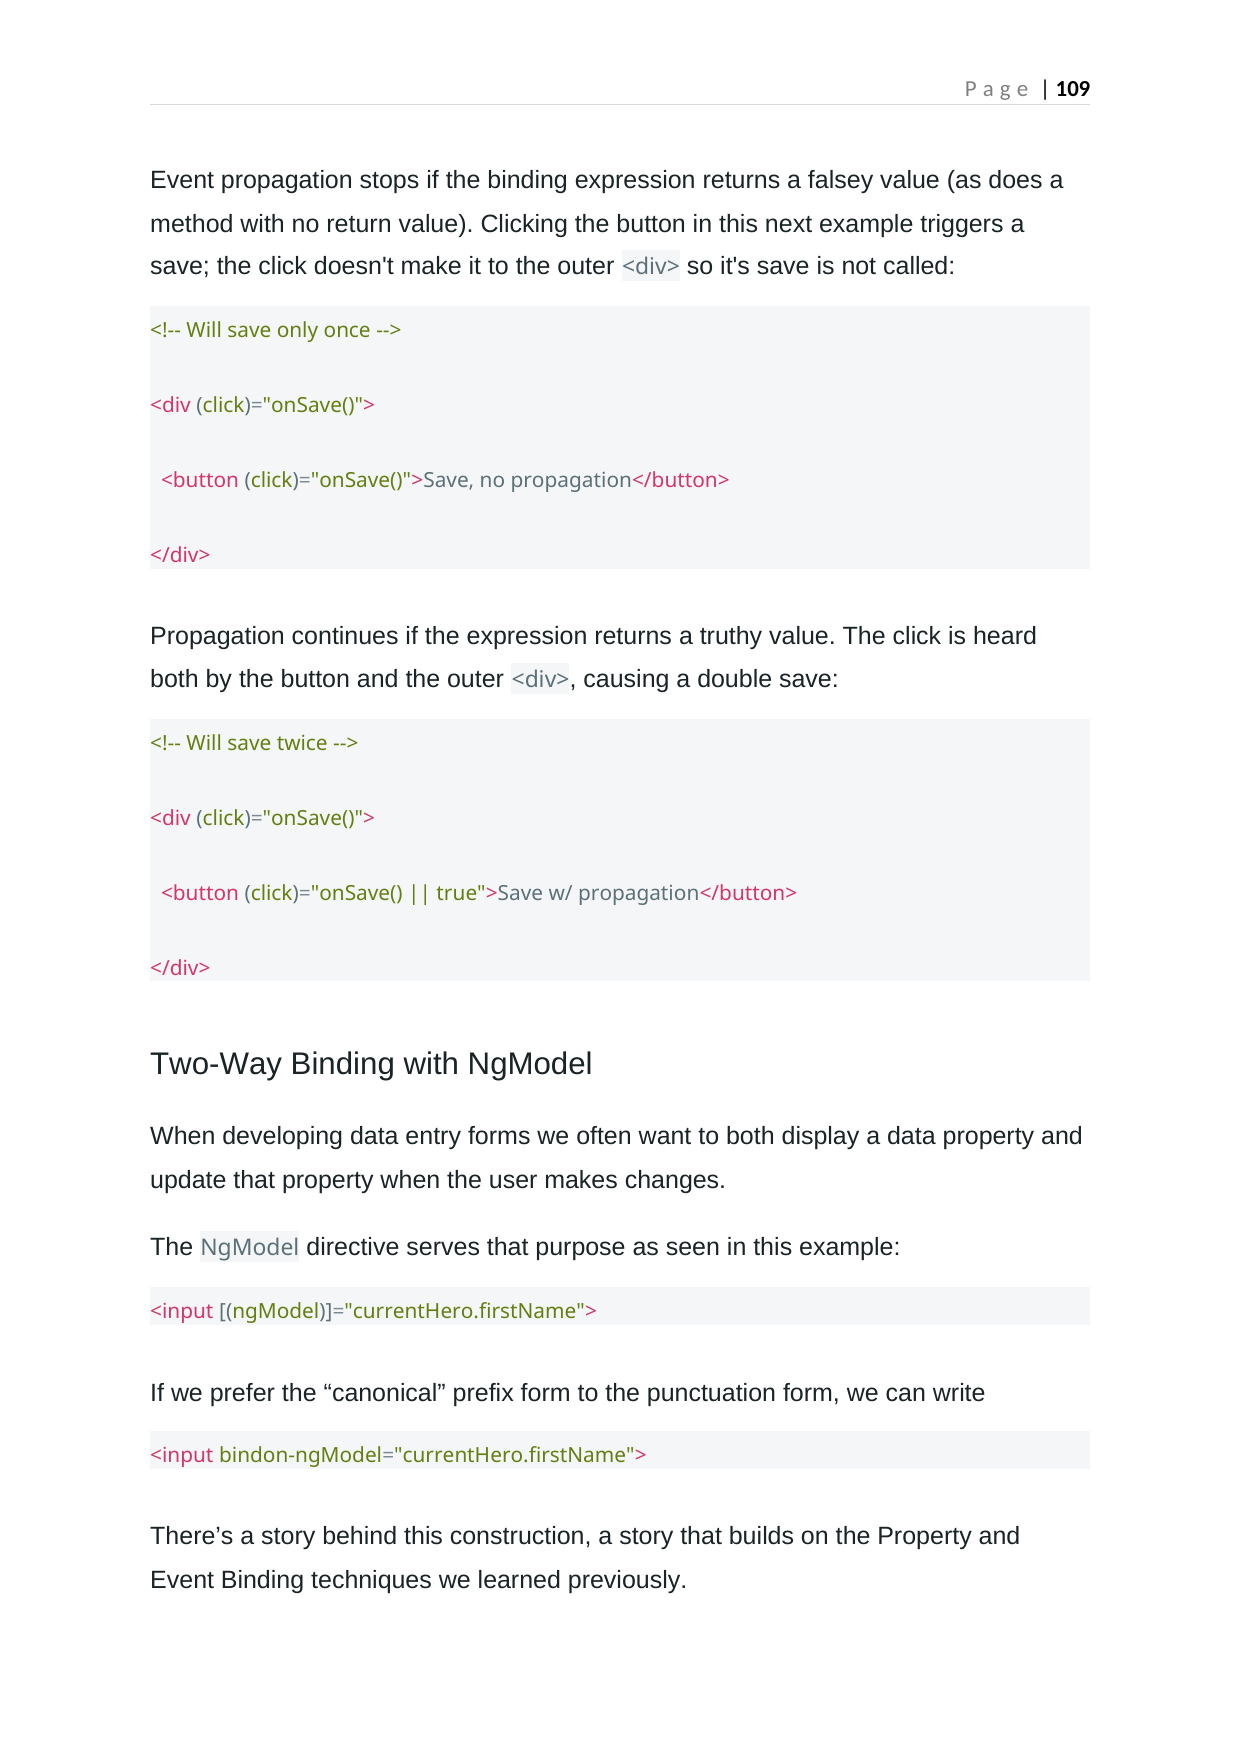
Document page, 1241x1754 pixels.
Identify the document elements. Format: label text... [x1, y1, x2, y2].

text <!-- Will save only once --> [150, 306, 1090, 344]
text Propagation continues if the expression returns a truthy value. The click is heard both by the button and the outer <div>, causing a double save: [150, 606, 1090, 694]
text <button (click)="onSave() || true">Save w/ propagation</button> [150, 869, 1090, 906]
text <div (click)="onSave()"> [150, 381, 1090, 419]
text Event propagation stops if the binding expression returns a falsey value (as does a method with no return value). Clicking the button in this next example triggers a save; the click doesn't make it to the outer <div> so it's save is not called: [150, 150, 1090, 281]
text <button (click)="onSave()">Save, no propagation</button> [150, 456, 1090, 494]
text The NgModel directive serves that purpose as seen in this example: [150, 1219, 1090, 1262]
text </div> [150, 944, 1090, 981]
text <div (click)="onSave()"> [150, 794, 1090, 831]
text <!-- Will save twice --> [150, 719, 1090, 756]
subtitle Two-Way Binding with NgModel [150, 1019, 1090, 1081]
text There’s a story behind this construction, a story that builds on the Property and Event Binding techniques we learned previously. [150, 1506, 1090, 1594]
text </div> [150, 531, 1090, 569]
text <input [(ngModel)]="currentHero.firstName"> [150, 1287, 1090, 1325]
text When developing data entry forms we often want to both display a data property and update that property when the user makes changes. [150, 1106, 1090, 1194]
text If we prefer the “canonical” prefix form to the punctuation form, we can write [150, 1362, 1090, 1406]
text <input bindon-ngModel="currentHero.firstName"> [150, 1431, 1090, 1469]
